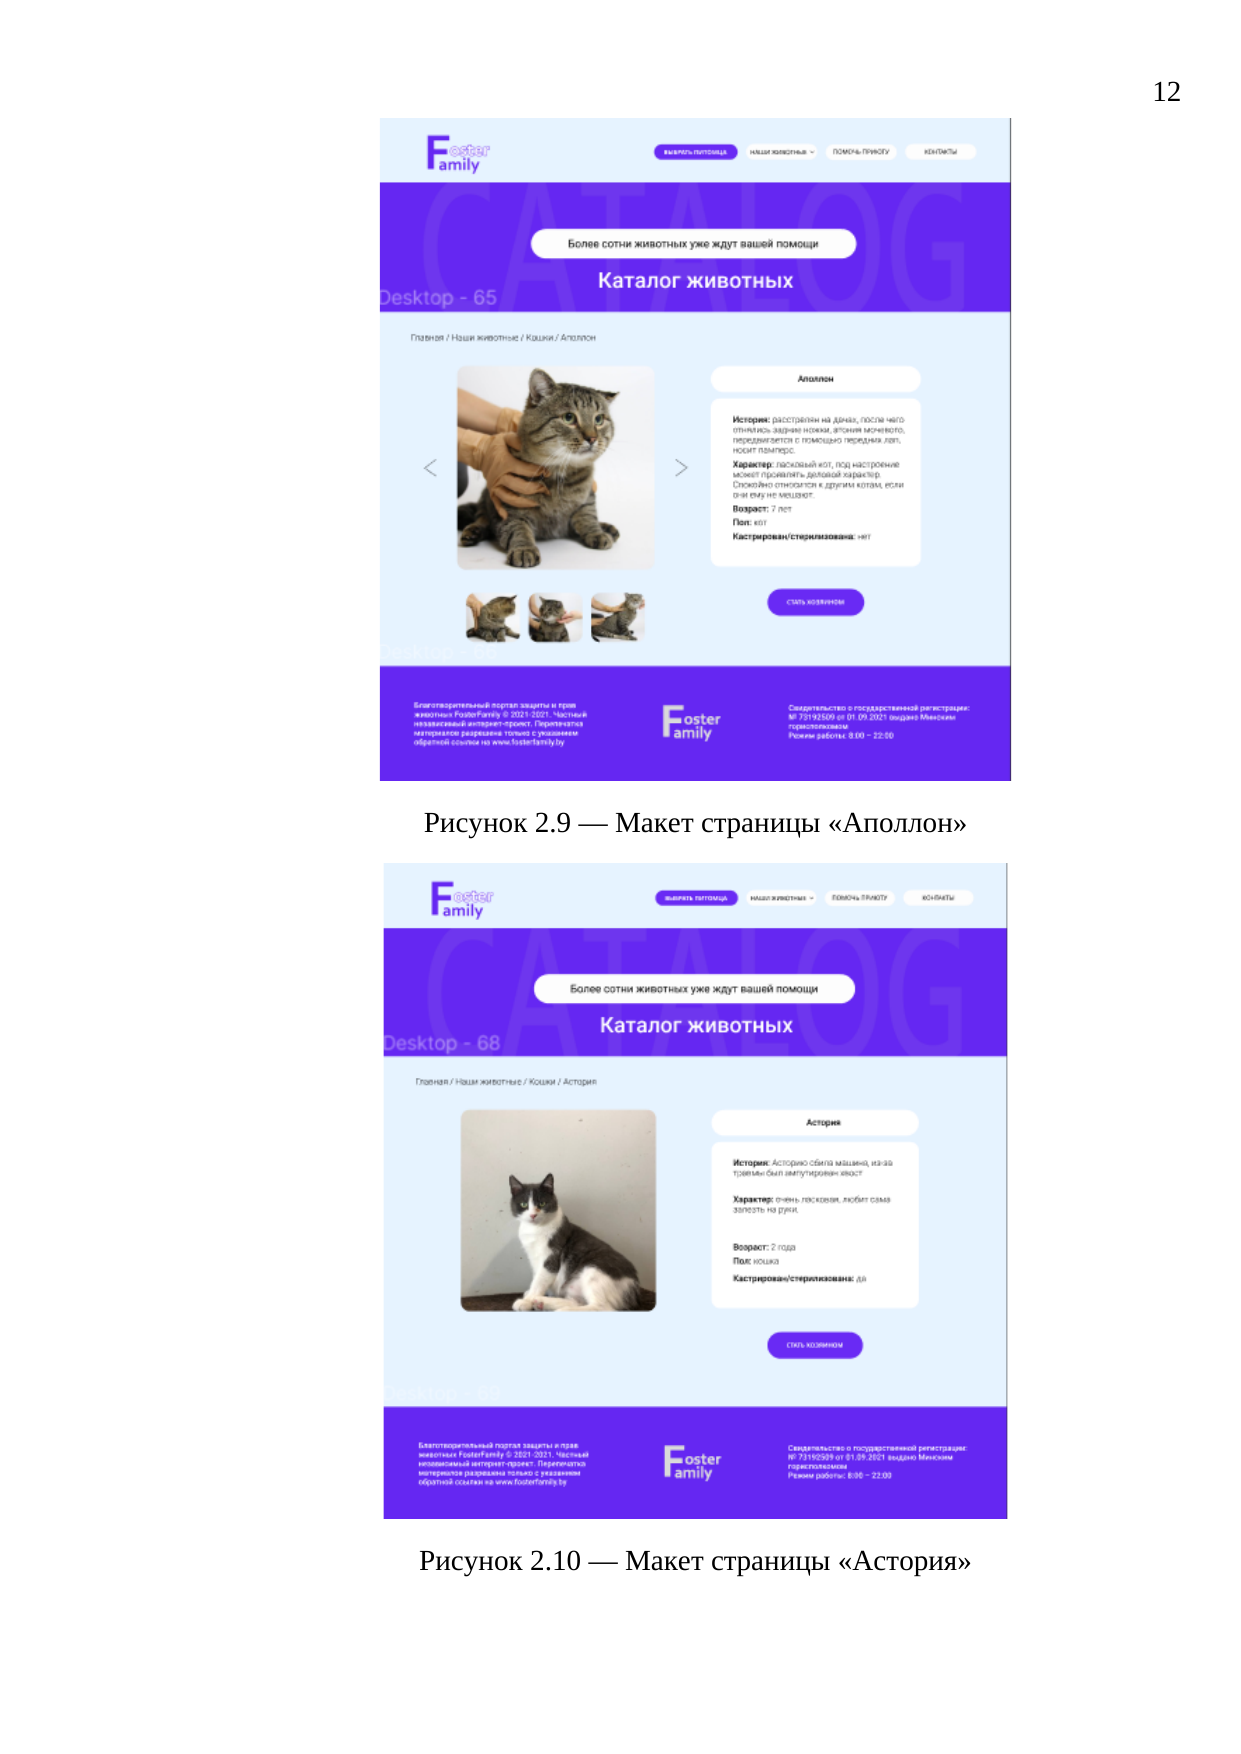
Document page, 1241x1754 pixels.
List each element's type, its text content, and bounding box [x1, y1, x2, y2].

text Рисунок 2.10 — Макет страницы «Астория» [136, 1543, 1181, 1577]
text Рисунок 2.9 — Макет страницы «Аполлон» [136, 805, 1181, 839]
picture [383, 863, 1008, 1519]
picture [379, 118, 1012, 781]
